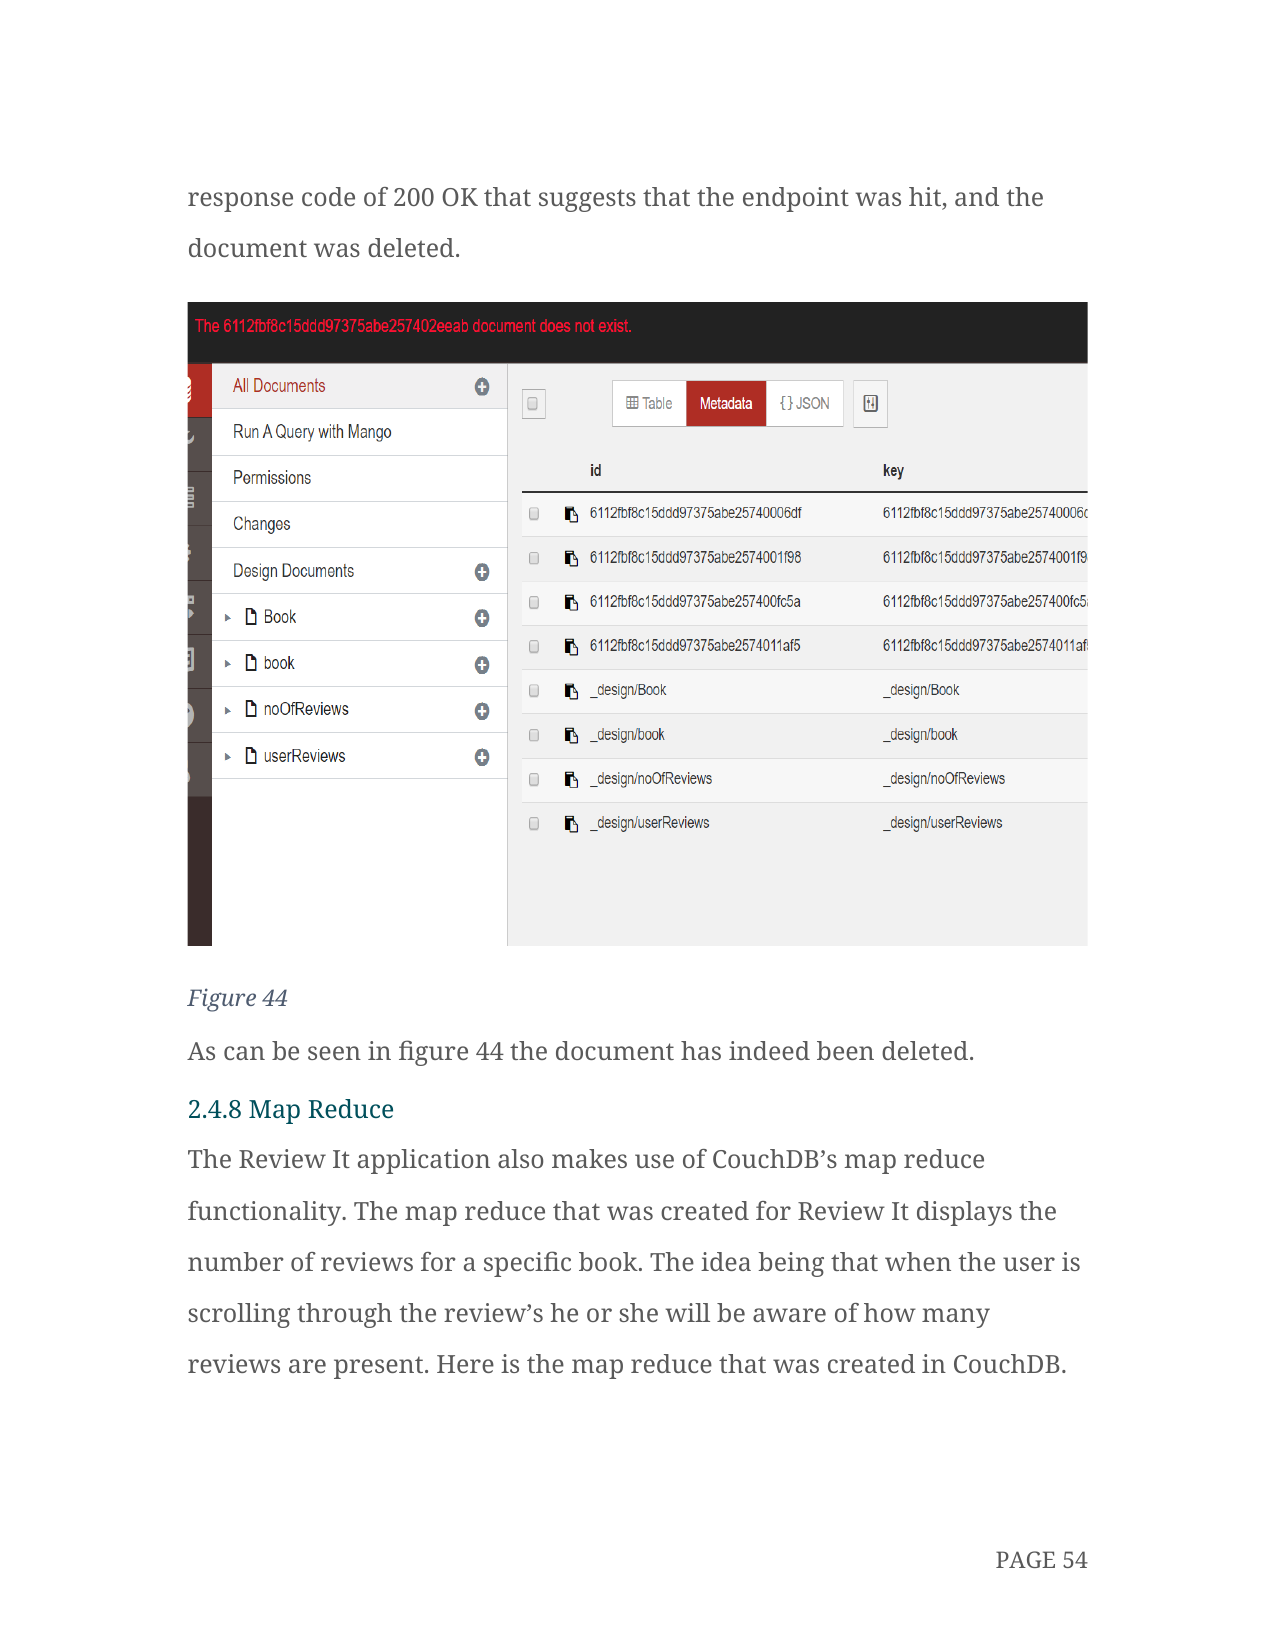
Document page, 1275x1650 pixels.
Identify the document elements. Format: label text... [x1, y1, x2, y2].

picture [187, 302, 1088, 946]
subtitle 2.4.8 Map Reduce [187, 1092, 1087, 1126]
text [187, 180, 1087, 265]
text As can be seen in figure 44 the document has indeed been deleted. [187, 1034, 1087, 1068]
text The Review It application also makes use of CouchDB’s map reduce functionality. The map reduce that was created for Review It displays the number of reviews for a specific book. The idea being that when the user is scrolling through the review’s he or she will be aware of how many reviews are present. Here is the map reduce that was created in CouchDB. [187, 1142, 1087, 1380]
